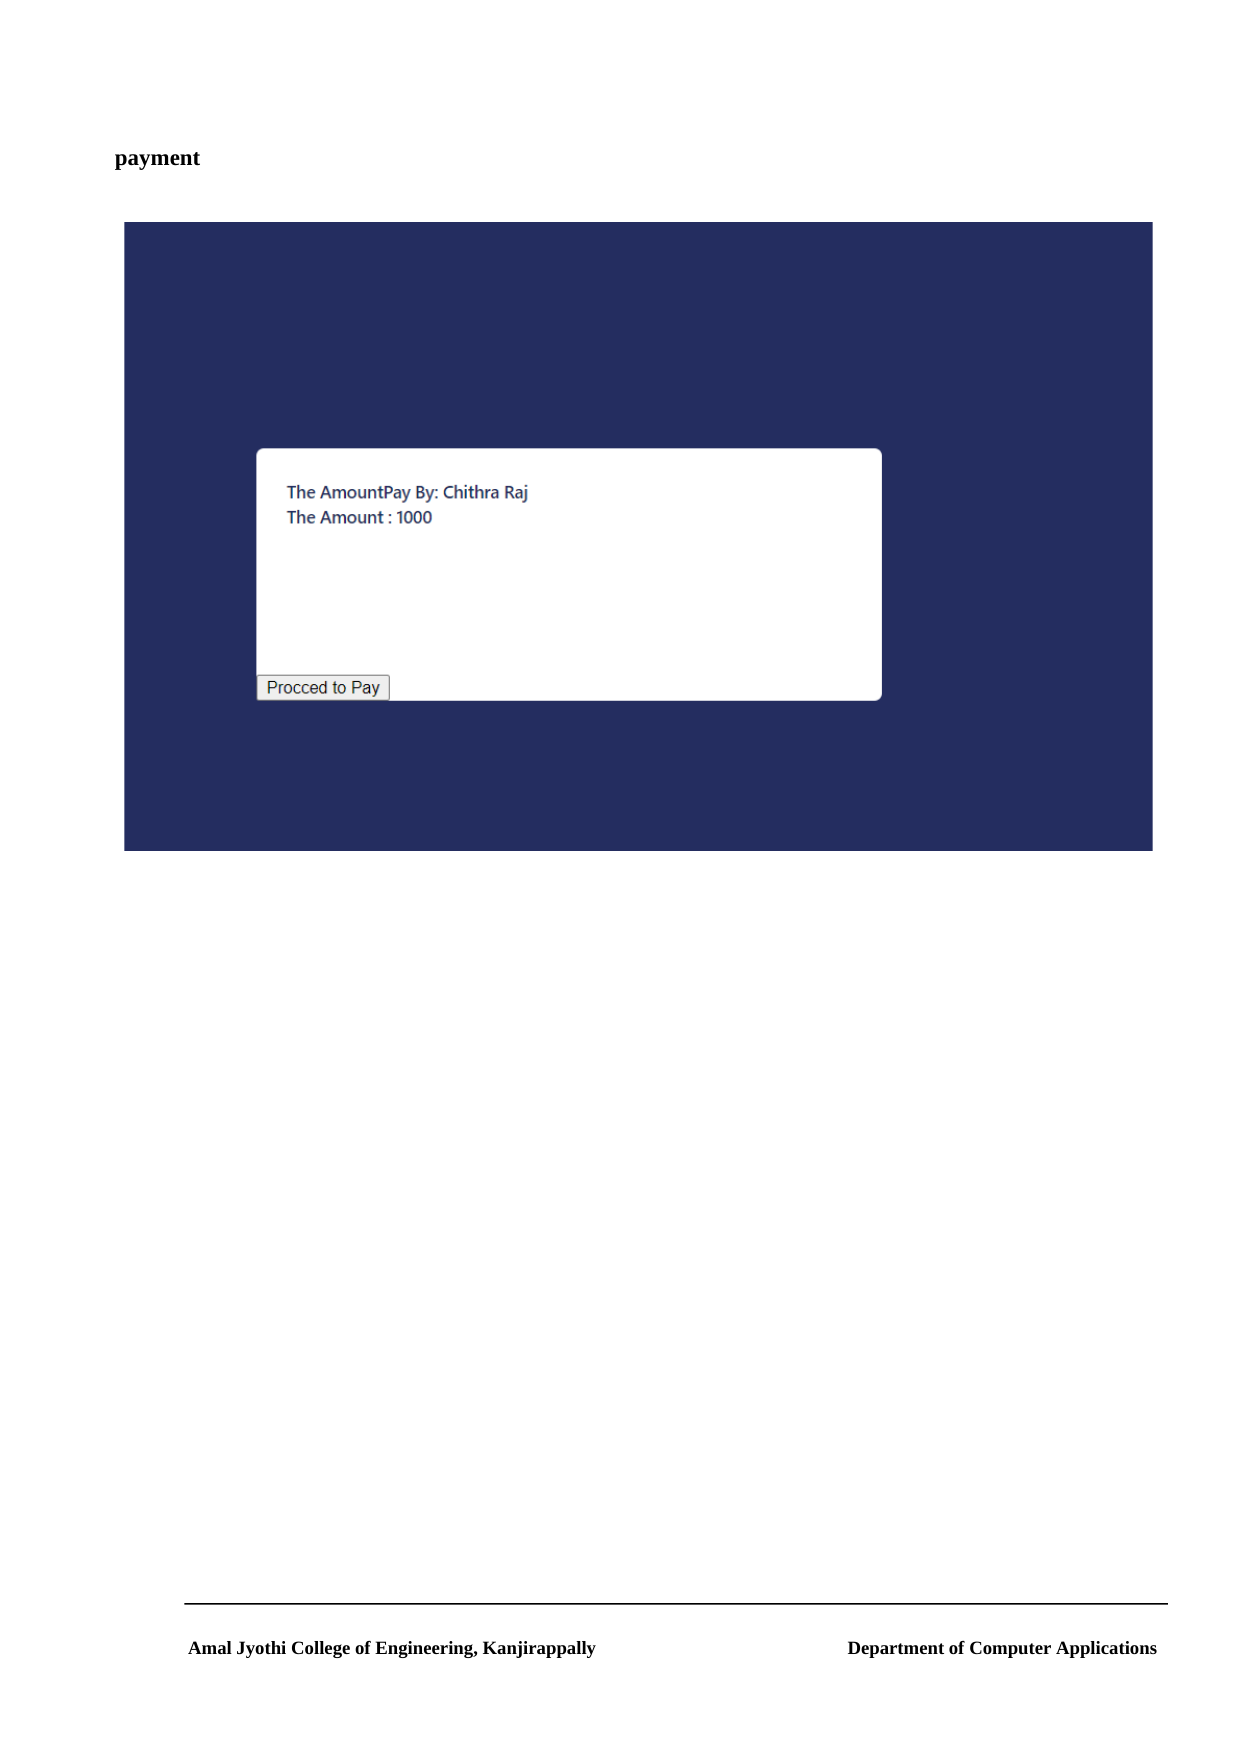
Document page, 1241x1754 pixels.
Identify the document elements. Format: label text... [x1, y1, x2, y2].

text payment [6, 144, 1226, 170]
picture [124, 222, 1153, 851]
